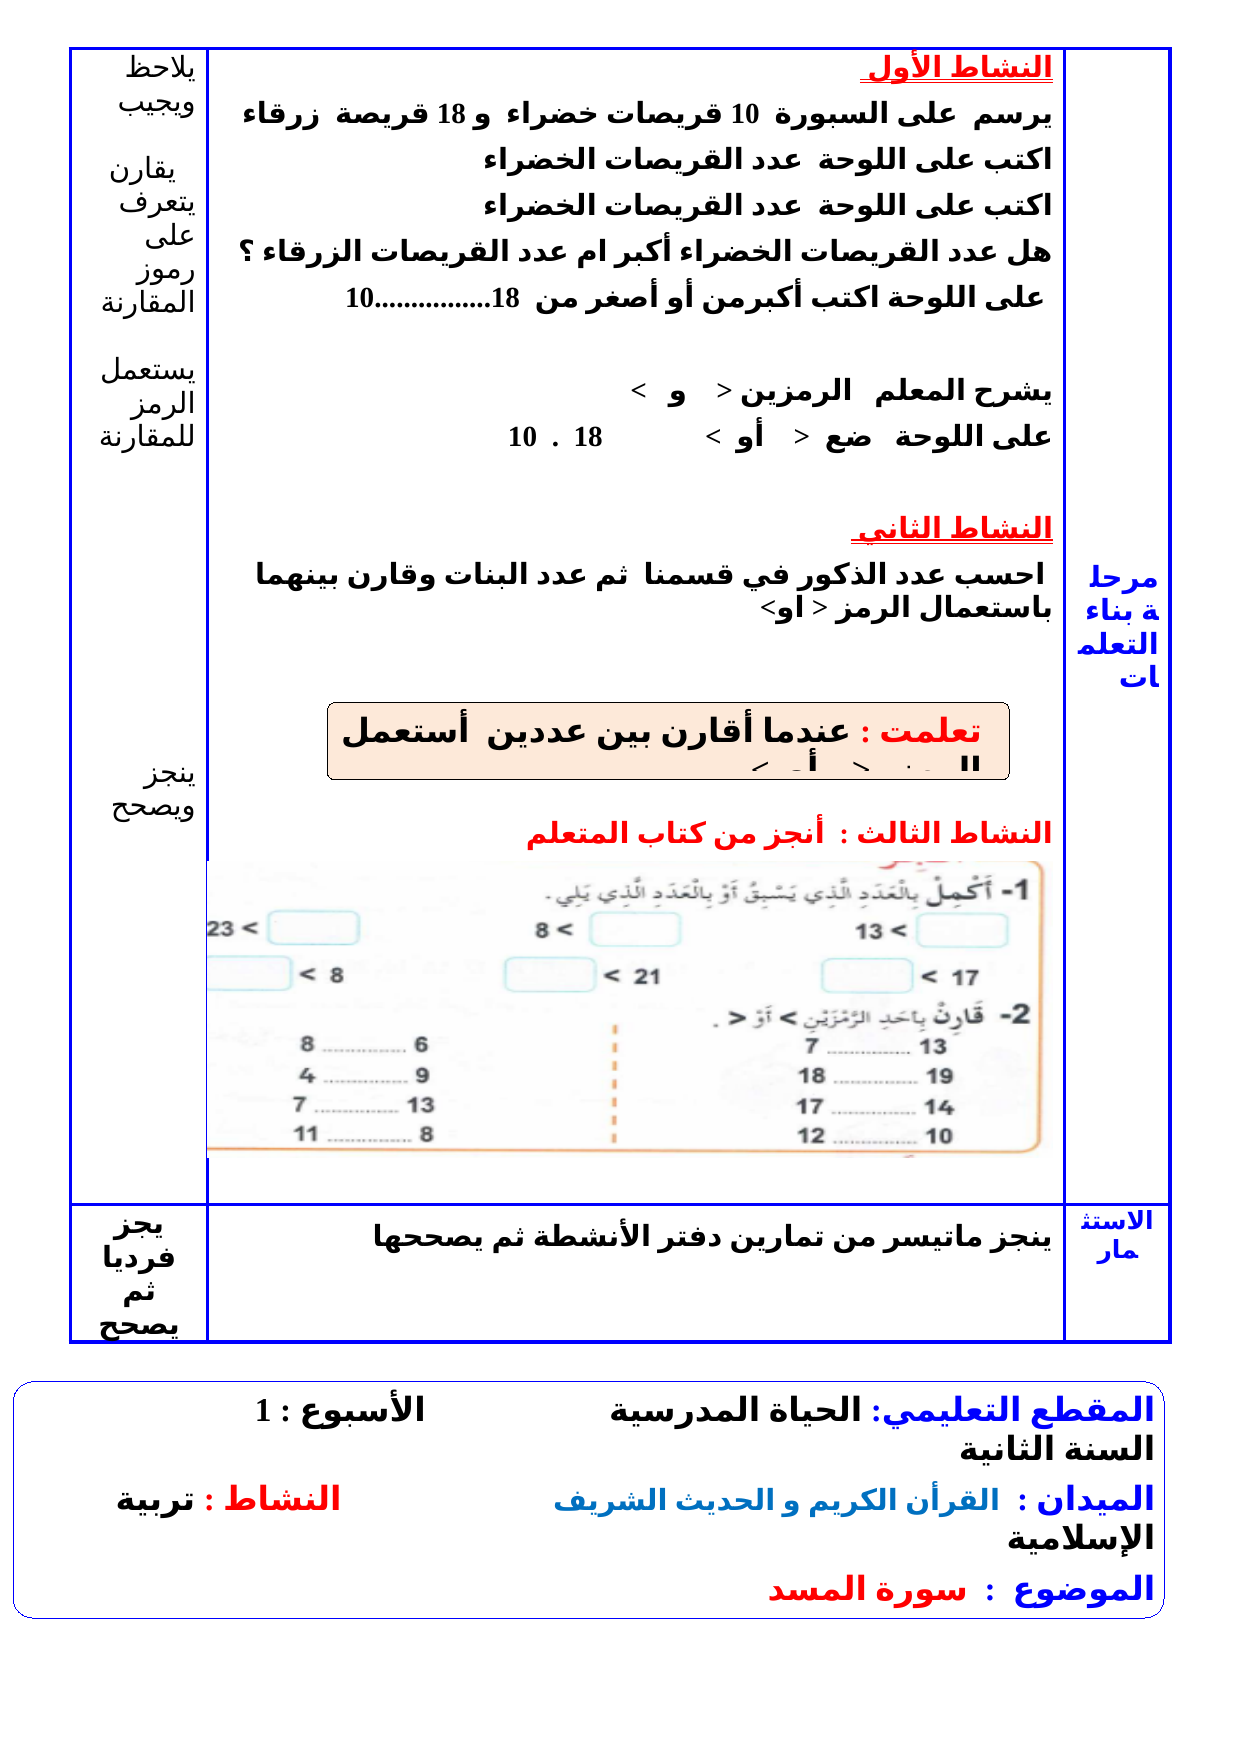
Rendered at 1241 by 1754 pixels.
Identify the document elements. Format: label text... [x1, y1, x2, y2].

table_cell مرحلة بناء التعلمات [1066, 50, 1168, 1203]
table_cell ينجز ماتيسر من تمارين دفتر الأنشطة ثم يصححها [209, 1206, 1063, 1340]
table_cell الاستثمار [1066, 1206, 1168, 1340]
table_cell يجز فرديا ثم يصحح [72, 1206, 206, 1340]
table_cell يلاحظ ويجيب يقارن يتعرف على رموز المقارنة يستعمل الرمز للمقارنة ينجز ويصحح [72, 50, 206, 1203]
table_cell النشاط الأول يرسم على السبورة 10 قريصات خضراء و 18 قريصة زرقاء اكتب على اللوحة عدد القريصات الخضراء اكتب على اللوحة عدد القريصات الخضراء هل عدد القريصات الخضراء أكبر ام عدد القريصات الزرقاء ؟ على اللوحة اكتب أكبرمن أو أصغر من 18................10 يشرح المعلم الرمزين < و > على اللوحة ضع < أو > 18 . 10 النشاط الثاني احسب عدد الذكور في قسمنا ثم عدد البنات وقارن بينهما باستعمال الرمز < او> النشاط الثالث : أنجز من كتاب المتعلم [209, 50, 1063, 1203]
picture [207, 861, 1053, 1158]
